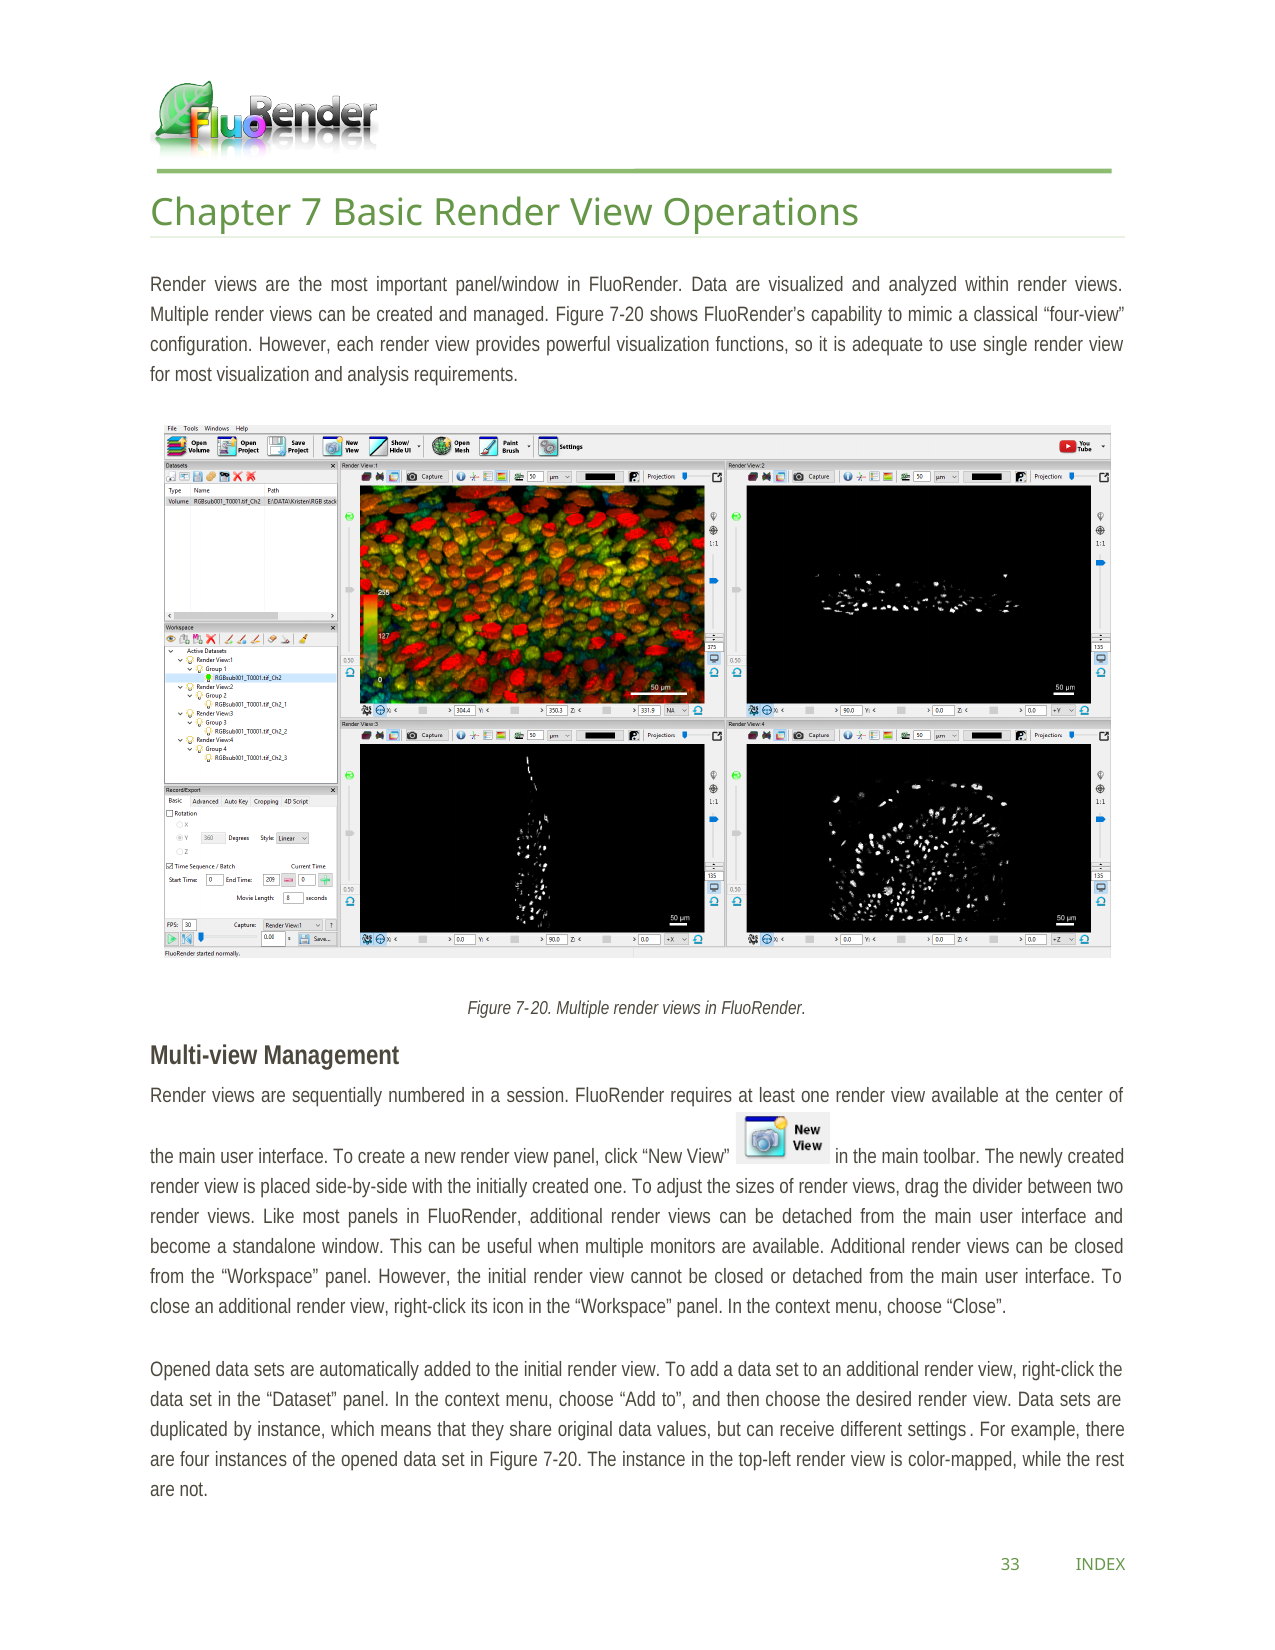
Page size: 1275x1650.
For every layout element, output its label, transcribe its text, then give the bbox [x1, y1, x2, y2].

picture [735, 1112, 831, 1164]
subtitle Multi-view Management [150, 1039, 1125, 1070]
subtitle Basic Render View Operations [150, 185, 1125, 236]
picture [150, 75, 379, 162]
text Render views are sequentially numbered in a session. FluoRender requires at least one render view available at the center of the main user interface. To create a new render view panel, click “New View” in the main toolbar. The newly created render view is placed side-by-side with the initially created one. To adjust the sizes of render views, drag the divider between two render views. Like most panels in FluoRender, additional render views can be detached from the main user interface and become a standalone window. This can be useful when multiple monitors are available. Additional render views can be closed from the “Workspace” panel. However, the initial render view cannot be closed or detached from the main user interface. To close an additional render view, right-click its icon in the “Workspace” panel. In the context menu, choose “Close”. [150, 1083, 1125, 1318]
picture [164, 425, 1111, 958]
